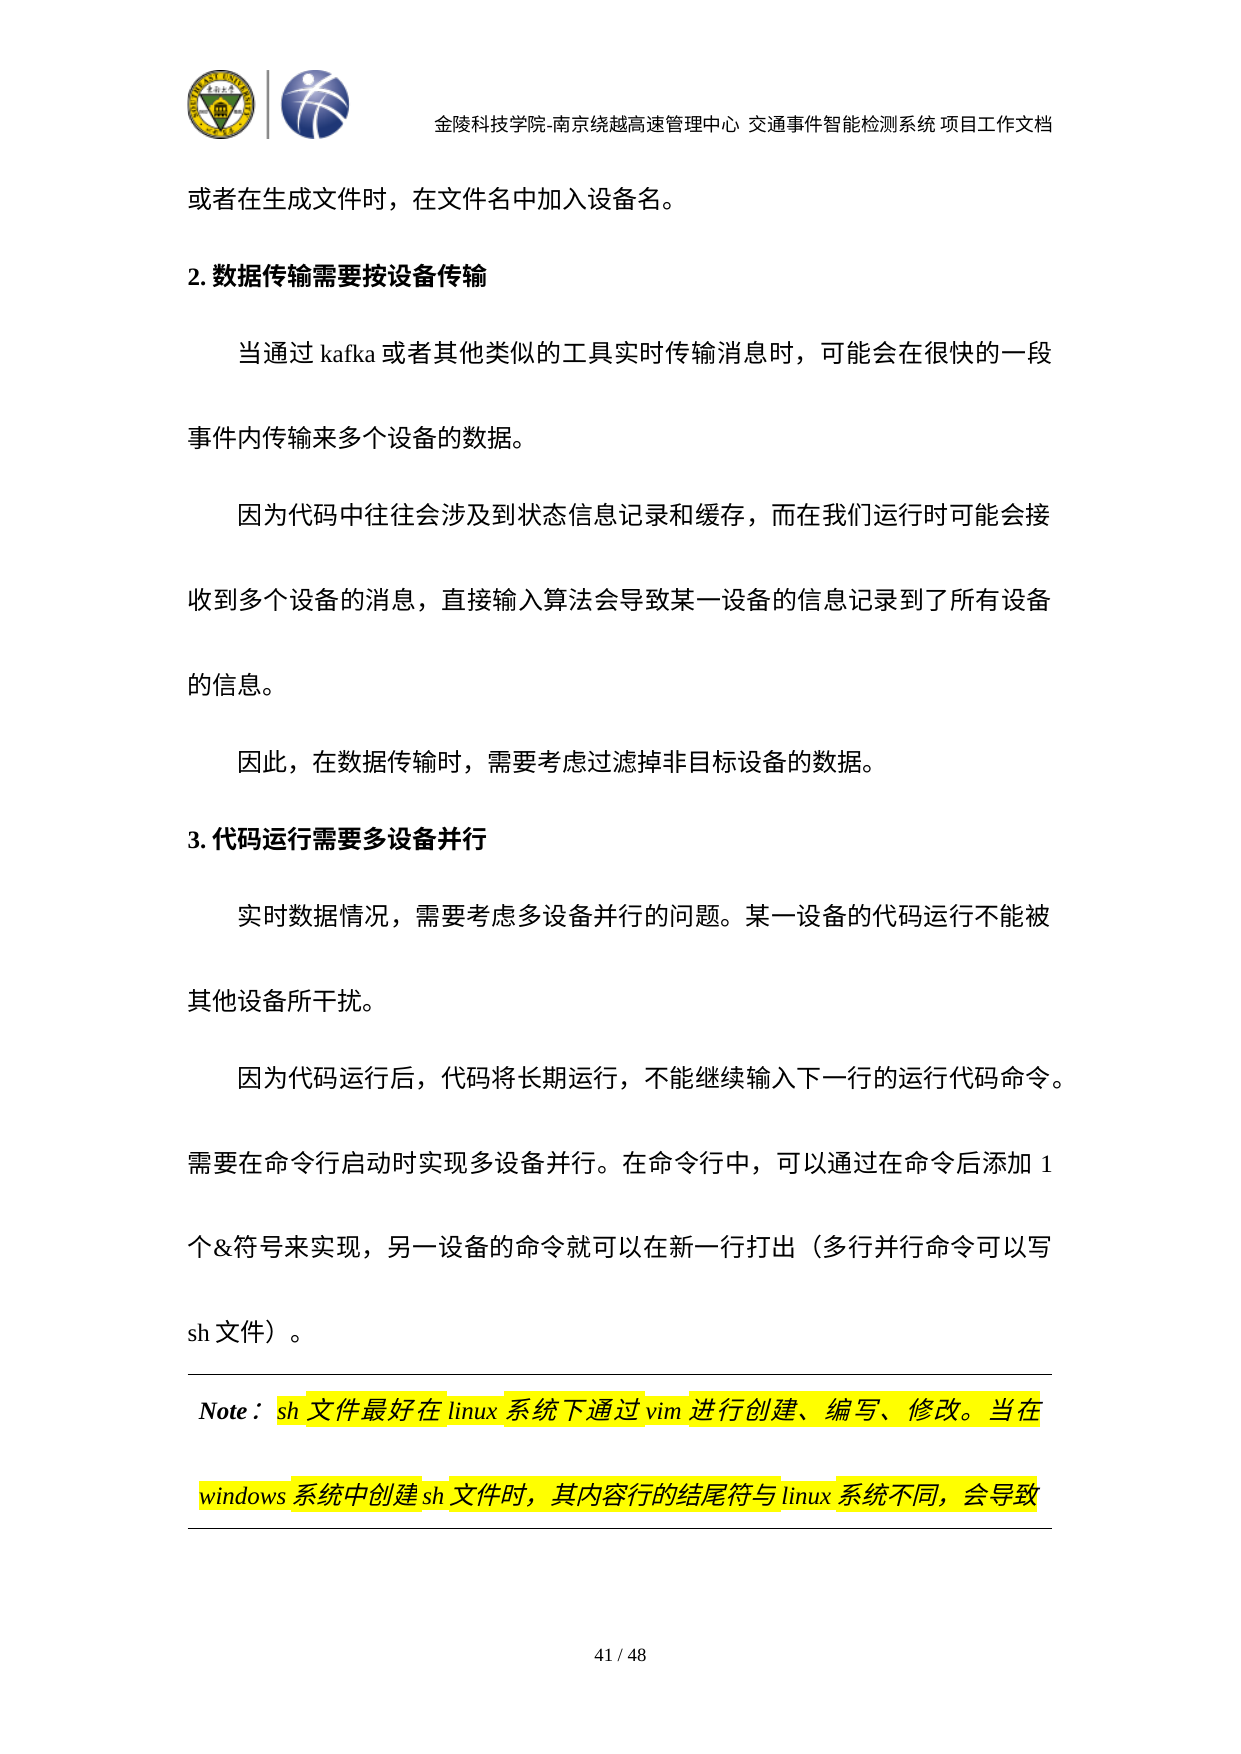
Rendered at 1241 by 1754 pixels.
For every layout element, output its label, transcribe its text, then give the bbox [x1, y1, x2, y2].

picture [187, 70, 357, 139]
text 因此，在数据传输时，需要考虑过滤掉非目标设备的数据。 [187, 726, 1053, 794]
text 3. 代码运行需要多设备并行 [187, 803, 1053, 871]
text 当通过kafka或者其他类似的工具实时传输消息时，可能会在很快的一段事件内传输来多个设备的数据。 [187, 318, 1053, 471]
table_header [188, 1375, 1052, 1528]
text 2. 数据传输需要按设备传输 [187, 241, 1053, 309]
text 因为代码运行后，代码将长期运行，不能继续输入下一行的运行代码命令。需要在命令行启动时实现多设备并行。在命令行中，可以通过在命令后添加1个&符号来实现，另一设备的命令就可以在新一行打出（多行并行命令可以写sh文件）。 [187, 1042, 1053, 1365]
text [187, 164, 1053, 232]
text 因为代码中往往会涉及到状态信息记录和缓存，而在我们运行时可能会接收到多个设备的消息，直接输入算法会导致某一设备的信息记录到了所有设备的信息。 [187, 480, 1053, 717]
text 实时数据情况，需要考虑多设备并行的问题。某一设备的代码运行不能被其他设备所干扰。 [187, 880, 1053, 1033]
